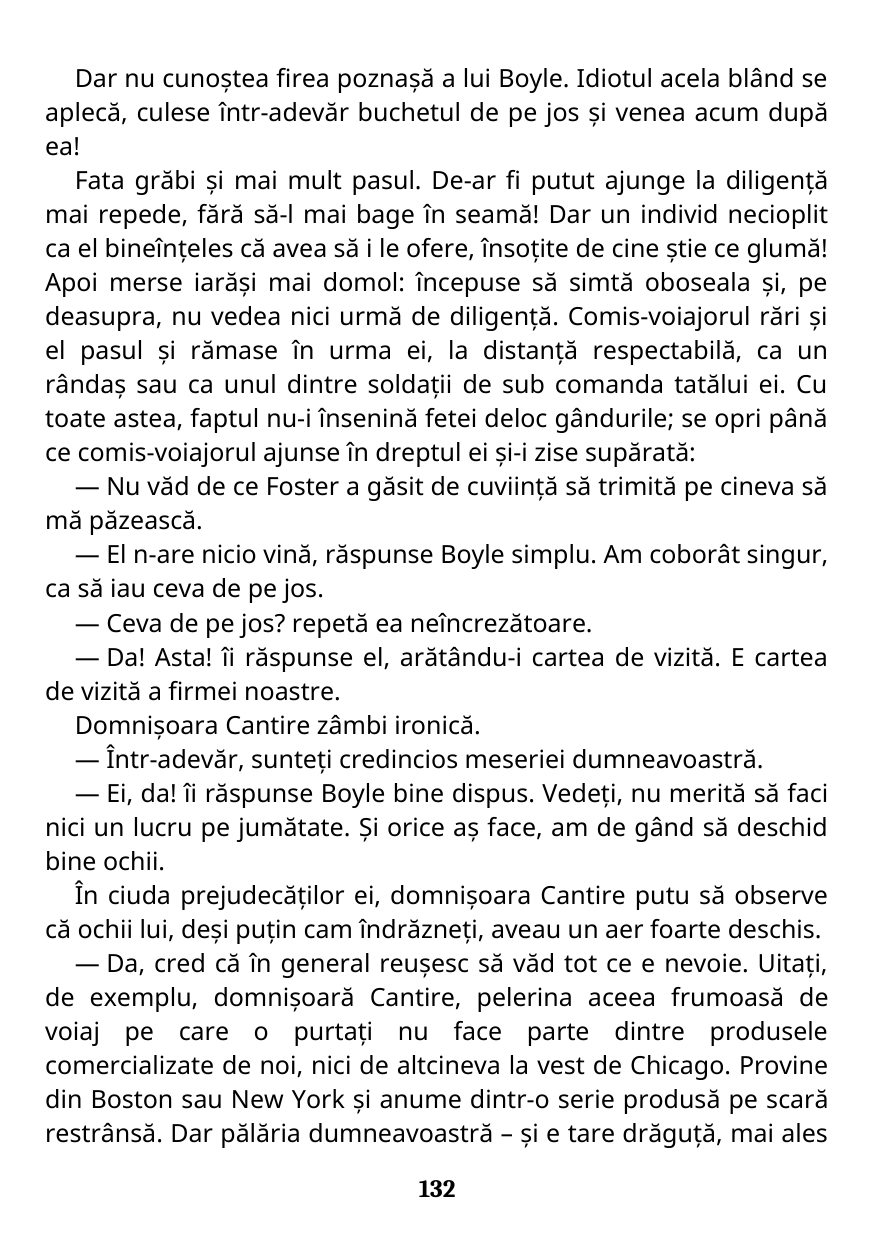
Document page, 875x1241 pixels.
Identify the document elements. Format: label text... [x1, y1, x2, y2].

text În ciuda prejudecăţilor ei, domnişoara Cantire putu să observe că ochii lui, deşi puţin cam îndrăzneţi, aveau un aer foarte deschis. [45, 878, 829, 946]
text — Nu văd de ce Foster a găsit de cuviinţă să trimită pe cineva să mă păzească. [45, 469, 829, 537]
text — El n-are nicio vină, răspunse Boyle simplu. Am coborât singur, ca să iau ceva de pe jos. [45, 537, 829, 605]
text — Ceva de pe jos? repetă ea neîncrezătoare. [45, 605, 829, 639]
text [45, 946, 829, 1150]
text — Ei, da! îi răspunse Boyle bine dispus. Vedeţi, nu merită să faci nici un lucru pe jumătate. Şi orice aş face, am de gând să deschid bine ochii. [45, 776, 829, 878]
text Dar nu cunoştea firea poznaşă a lui Boyle. Idiotul acela blând se aplecă, culese într-adevăr buchetul de pe jos şi venea acum după ea! [45, 60, 829, 162]
text — Da! Asta! îi răspunse el, arătându-i cartea de vizită. E cartea de vizită a firmei noastre. [45, 639, 829, 707]
text Domnişoara Cantire zâmbi ironică. [45, 707, 829, 741]
text — Într-adevăr, sunteţi credincios meseriei dumneavoastră. [45, 741, 829, 776]
text Fata grăbi şi mai mult pasul. De-ar fi putut ajunge la diligenţă mai repede, fără să-l mai bage în seamă! Dar un individ necioplit ca el bineînţeles că avea să i le ofere, însoţite de cine ştie ce glumă! Apoi merse iarăşi mai domol: începuse să simtă oboseala şi, pe deasupra, nu vedea nici urmă de diligenţă. Comis-voiajorul rări şi el pasul şi rămase în urma ei, la distanţă respectabilă, ca un rândaş sau ca unul dintre soldaţii de sub comanda tatălui ei. Cu toate astea, faptul nu-i însenină fetei deloc gândurile; se opri până ce comis-voiajorul ajunse în dreptul ei şi-i zise supărată: [45, 162, 829, 469]
